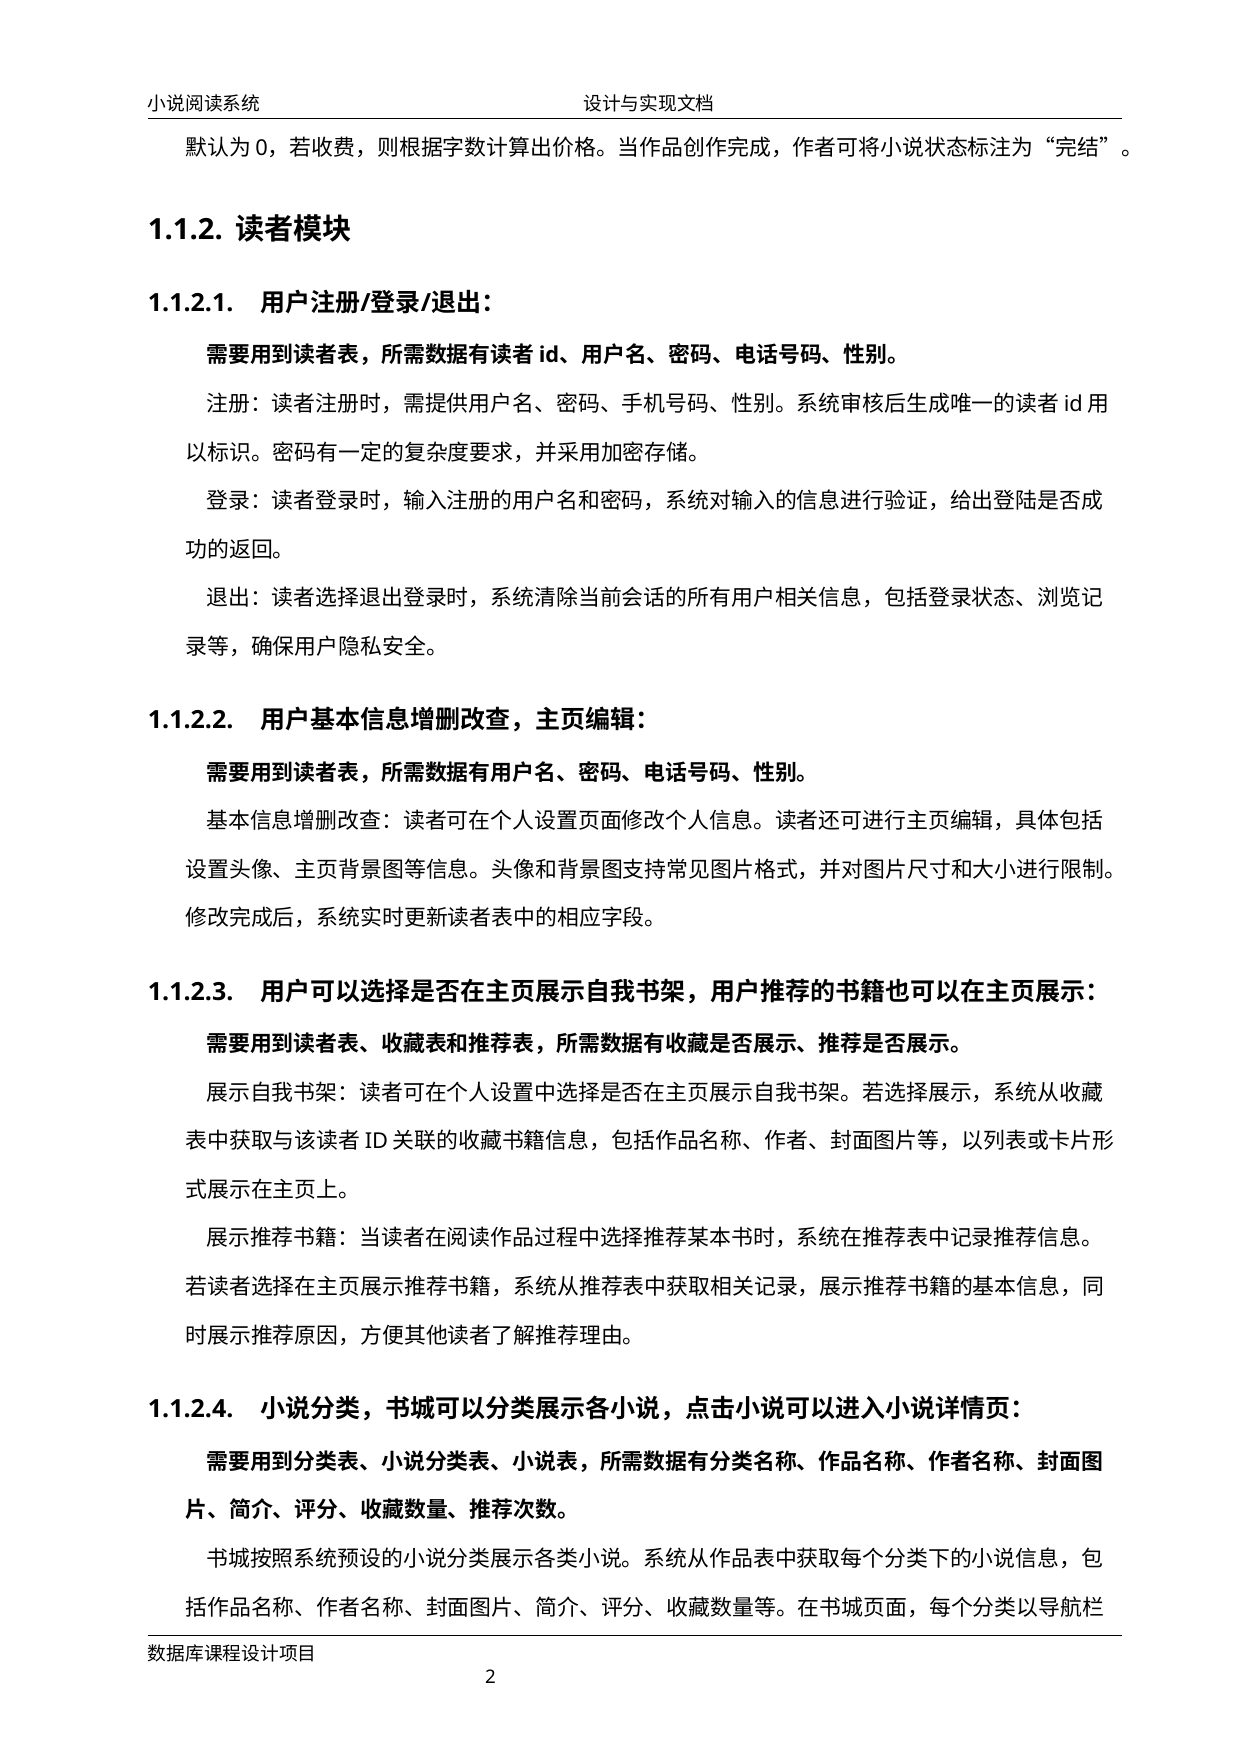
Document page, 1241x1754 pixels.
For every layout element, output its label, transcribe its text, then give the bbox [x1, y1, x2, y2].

list 注册：读者注册时，需提供用户名、密码、手机号码、性别。系统审核后生成唯一的读者id用以标识。密码有一定的复杂度要求，并采用加密存储。 [185, 385, 1122, 467]
list 需要用到读者表，所需数据有用户名、密码、电话号码、性别。 [185, 754, 1122, 787]
list 需要用到读者表，所需数据有读者id、用户名、密码、电话号码、性别。 [185, 337, 1122, 369]
list 展示自我书架：读者可在个人设置中选择是否在主页展示自我书架。若选择展示，系统从收藏表中获取与该读者ID关联的收藏书籍信息，包括作品名称、作者、封面图片等，以列表或卡片形式展示在主页上。 [185, 1074, 1122, 1204]
list 需要用到分类表、小说分类表、小说表，所需数据有分类名称、作品名称、作者名称、封面图片、简介、评分、收藏数量、推荐次数。 [185, 1443, 1122, 1524]
list 需要用到读者表、收藏表和推荐表，所需数据有收藏是否展示、推荐是否展示。 [185, 1026, 1122, 1058]
list 登录：读者登录时，输入注册的用户名和密码，系统对输入的信息进行验证，给出登陆是否成功的返回。 [185, 482, 1122, 564]
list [185, 1540, 1122, 1622]
subtitle 用户可以选择是否在主页展示自我书架，用户推荐的书籍也可以在主页展示： [148, 957, 1122, 1022]
list 展示推荐书籍：当读者在阅读作品过程中选择推荐某本书时，系统在推荐表中记录推荐信息。若读者选择在主页展示推荐书籍，系统从推荐表中获取相关记录，展示推荐书籍的基本信息，同时展示推荐原因，方便其他读者了解推荐理由。 [185, 1220, 1122, 1350]
list 基本信息增删改查：读者可在个人设置页面修改个人信息。读者还可进行主页编辑，具体包括设置头像、主页背景图等信息。头像和背景图支持常见图片格式，并对图片尺寸和大小进行限制。修改完成后，系统实时更新读者表中的相应字段。 [185, 802, 1122, 932]
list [185, 129, 1122, 162]
list 退出：读者选择退出登录时，系统清除当前会话的所有用户相关信息，包括登录状态、浏览记录等，确保用户隐私安全。 [185, 579, 1122, 661]
subtitle 读者模块 [148, 194, 1122, 259]
subtitle 用户注册/登录/退出： [148, 268, 1122, 333]
subtitle 用户基本信息增删改查，主页编辑： [148, 685, 1122, 750]
subtitle 小说分类，书城可以分类展示各小说，点击小说可以进入小说详情页： [148, 1374, 1122, 1439]
